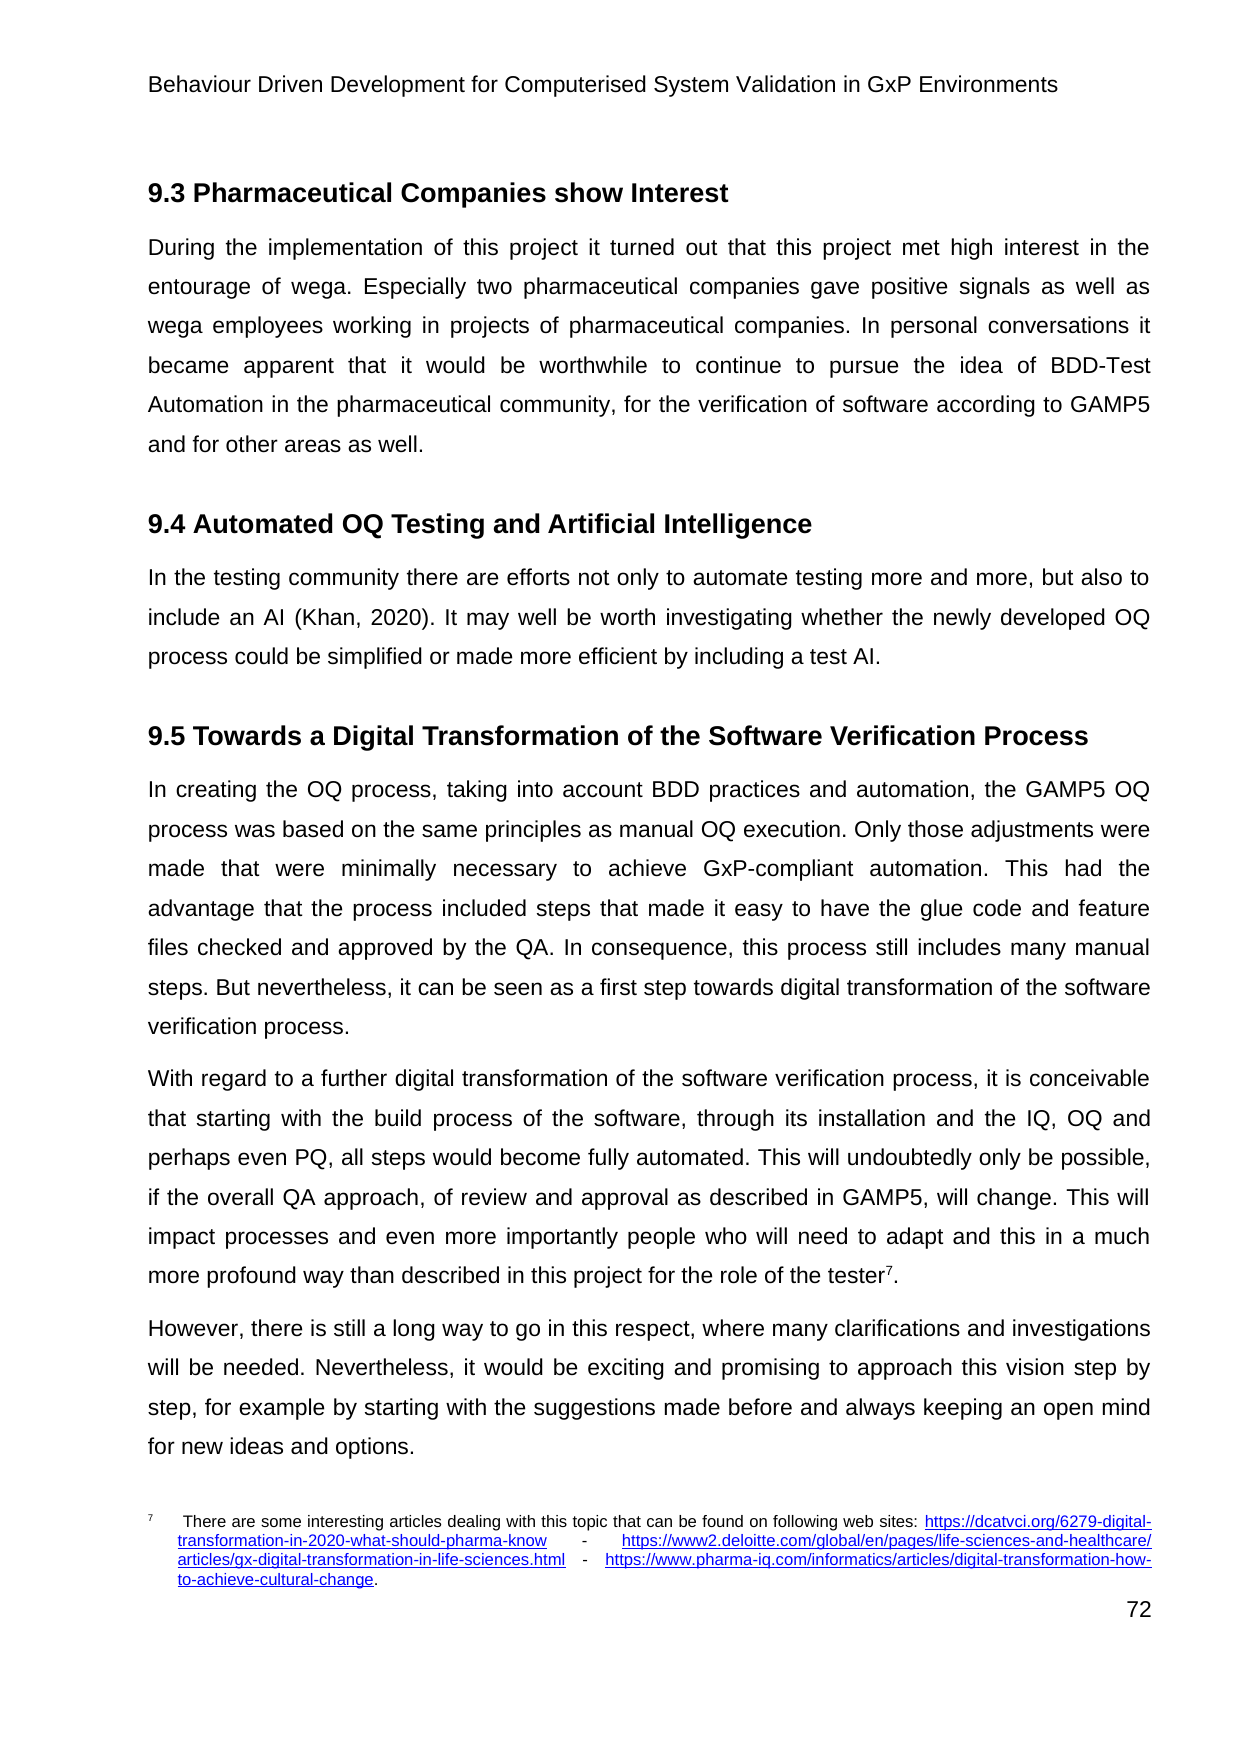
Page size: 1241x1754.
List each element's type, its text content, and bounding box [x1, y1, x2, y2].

text In the testing community there are efforts not only to automate testing more and more, but also to include an AI (Khan, 2020). It may well be worth investigating whether the newly developed OQ process could be simplified or made more efficient by including a test AI. [148, 564, 1152, 669]
subtitle Towards a Digital Transformation of the Software Verification Process [148, 720, 1152, 751]
text However, there is still a long way to go in this respect, where many clarifications and investigations will be needed. Nevertheless, it would be exciting and promising to approach this vision step by step, for example by starting with the suggestions made before and always keeping an open mind for new ideas and options. [148, 1314, 1152, 1459]
subtitle Pharmaceutical Companies show Interest [148, 177, 1152, 208]
text With regard to a further digital transformation of the software verification process, it is conceivable that starting with the build process of the software, through its installation and the IQ, OQ and perhaps even PQ, all steps would become fully automated. This will undoubtedly only be possible, if the overall QA approach, of review and approval as described in GAMP5, will change. This will impact processes and even more importantly people who will need to adapt and this in a much more profound way than described in this project for the role of the tester. [148, 1065, 1152, 1289]
text In creating the OQ process, taking into account BDD practices and automation, the GAMP5 OQ process was based on the same principles as manual OQ execution. Only those adjustments were made that were minimally necessary to achieve GxP-compliant automation. This had the advantage that the process included steps that made it easy to have the glue code and feature files checked and approved by the QA. In consequence, this process still includes many manual steps. But nevertheless, it can be seen as a first step towards digital transformation of the software verification process. [148, 776, 1152, 1039]
subtitle Automated OQ Testing and Artificial Intelligence [148, 508, 1152, 539]
text During the implementation of this project it turned out that this project met high interest in the entourage of wega. Especially two pharmaceutical companies gave positive signals as well as wega employees working in projects of pharmaceutical companies. In personal conversations it became apparent that it would be worthwhile to continue to pursue the idea of BDD-Test Automation in the pharmaceutical community, for the verification of software according to GAMP5 and for other areas as well. [148, 233, 1152, 457]
